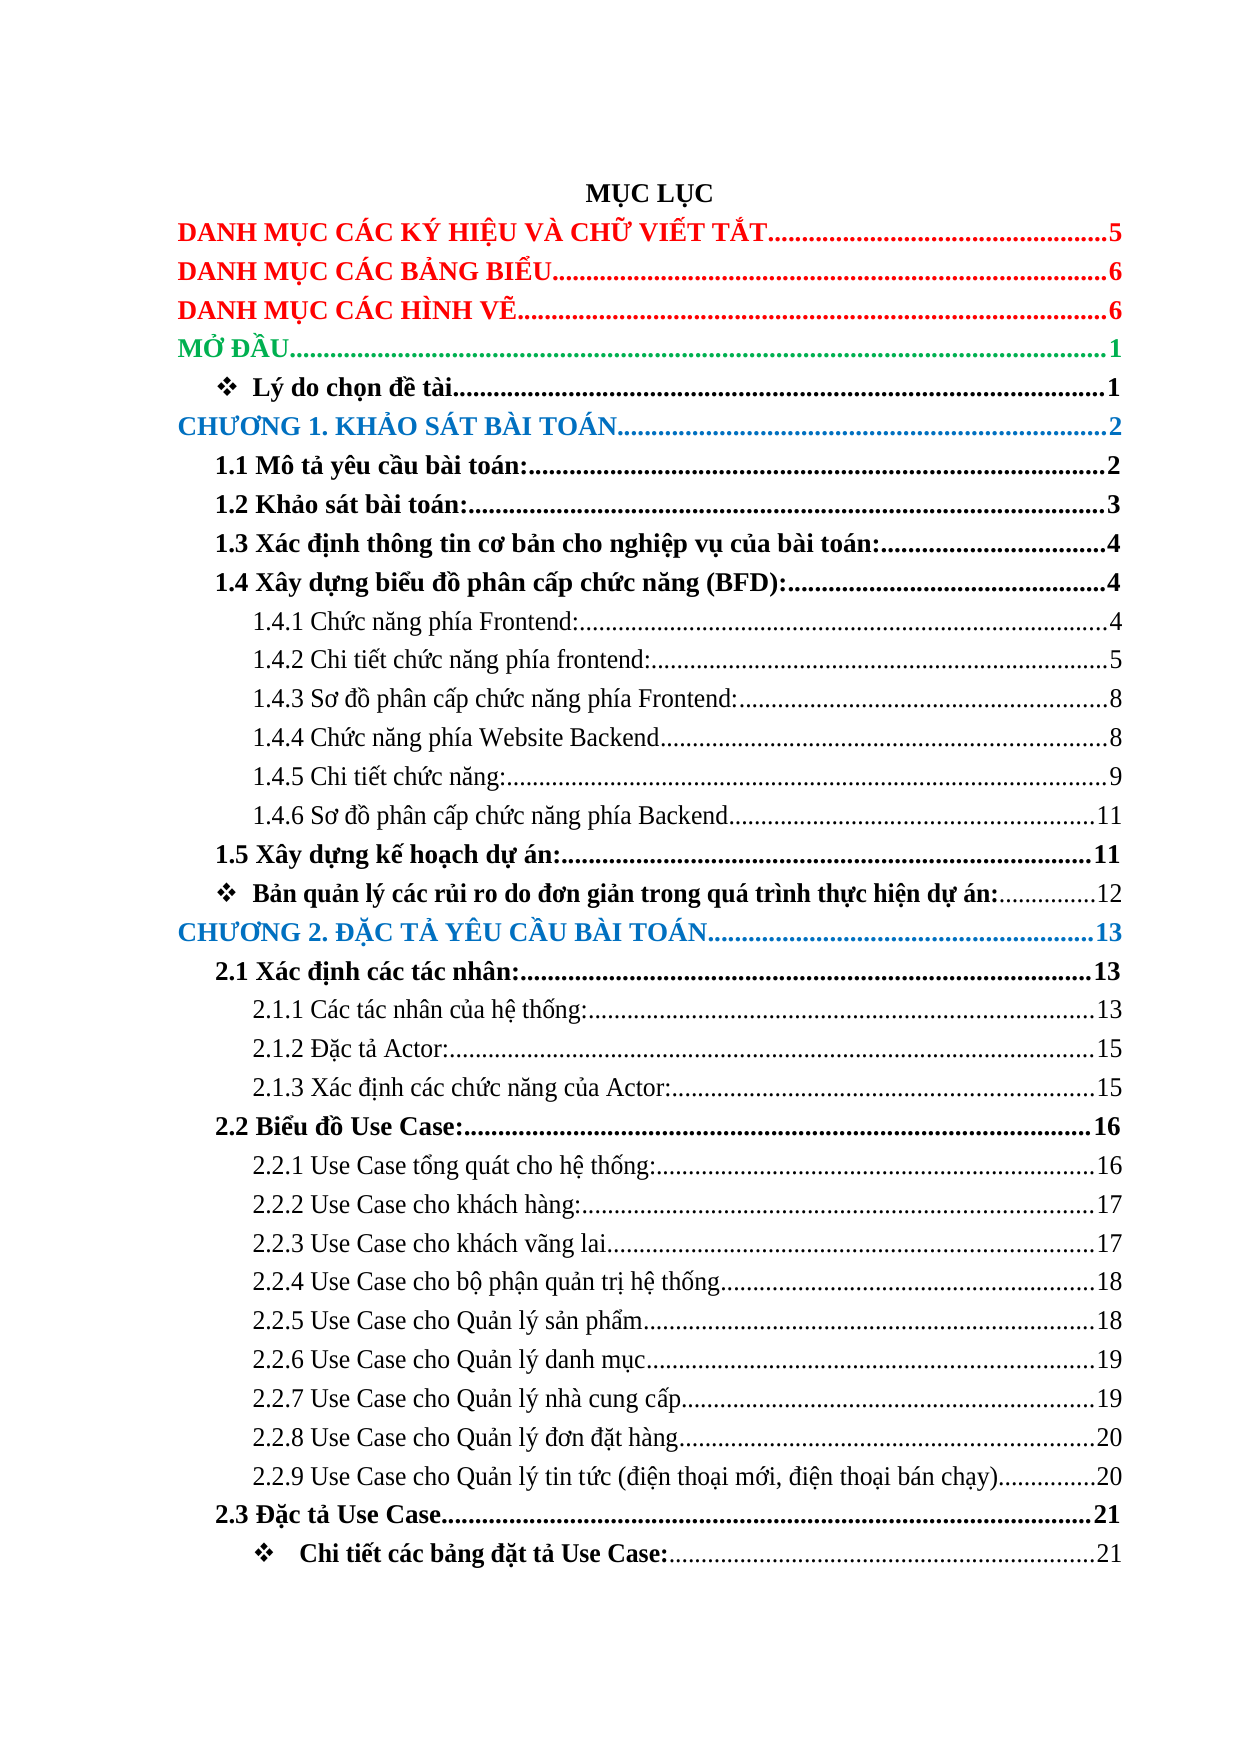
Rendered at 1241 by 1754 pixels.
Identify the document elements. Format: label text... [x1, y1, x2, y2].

text MỤC LỤC [177, 177, 1122, 208]
